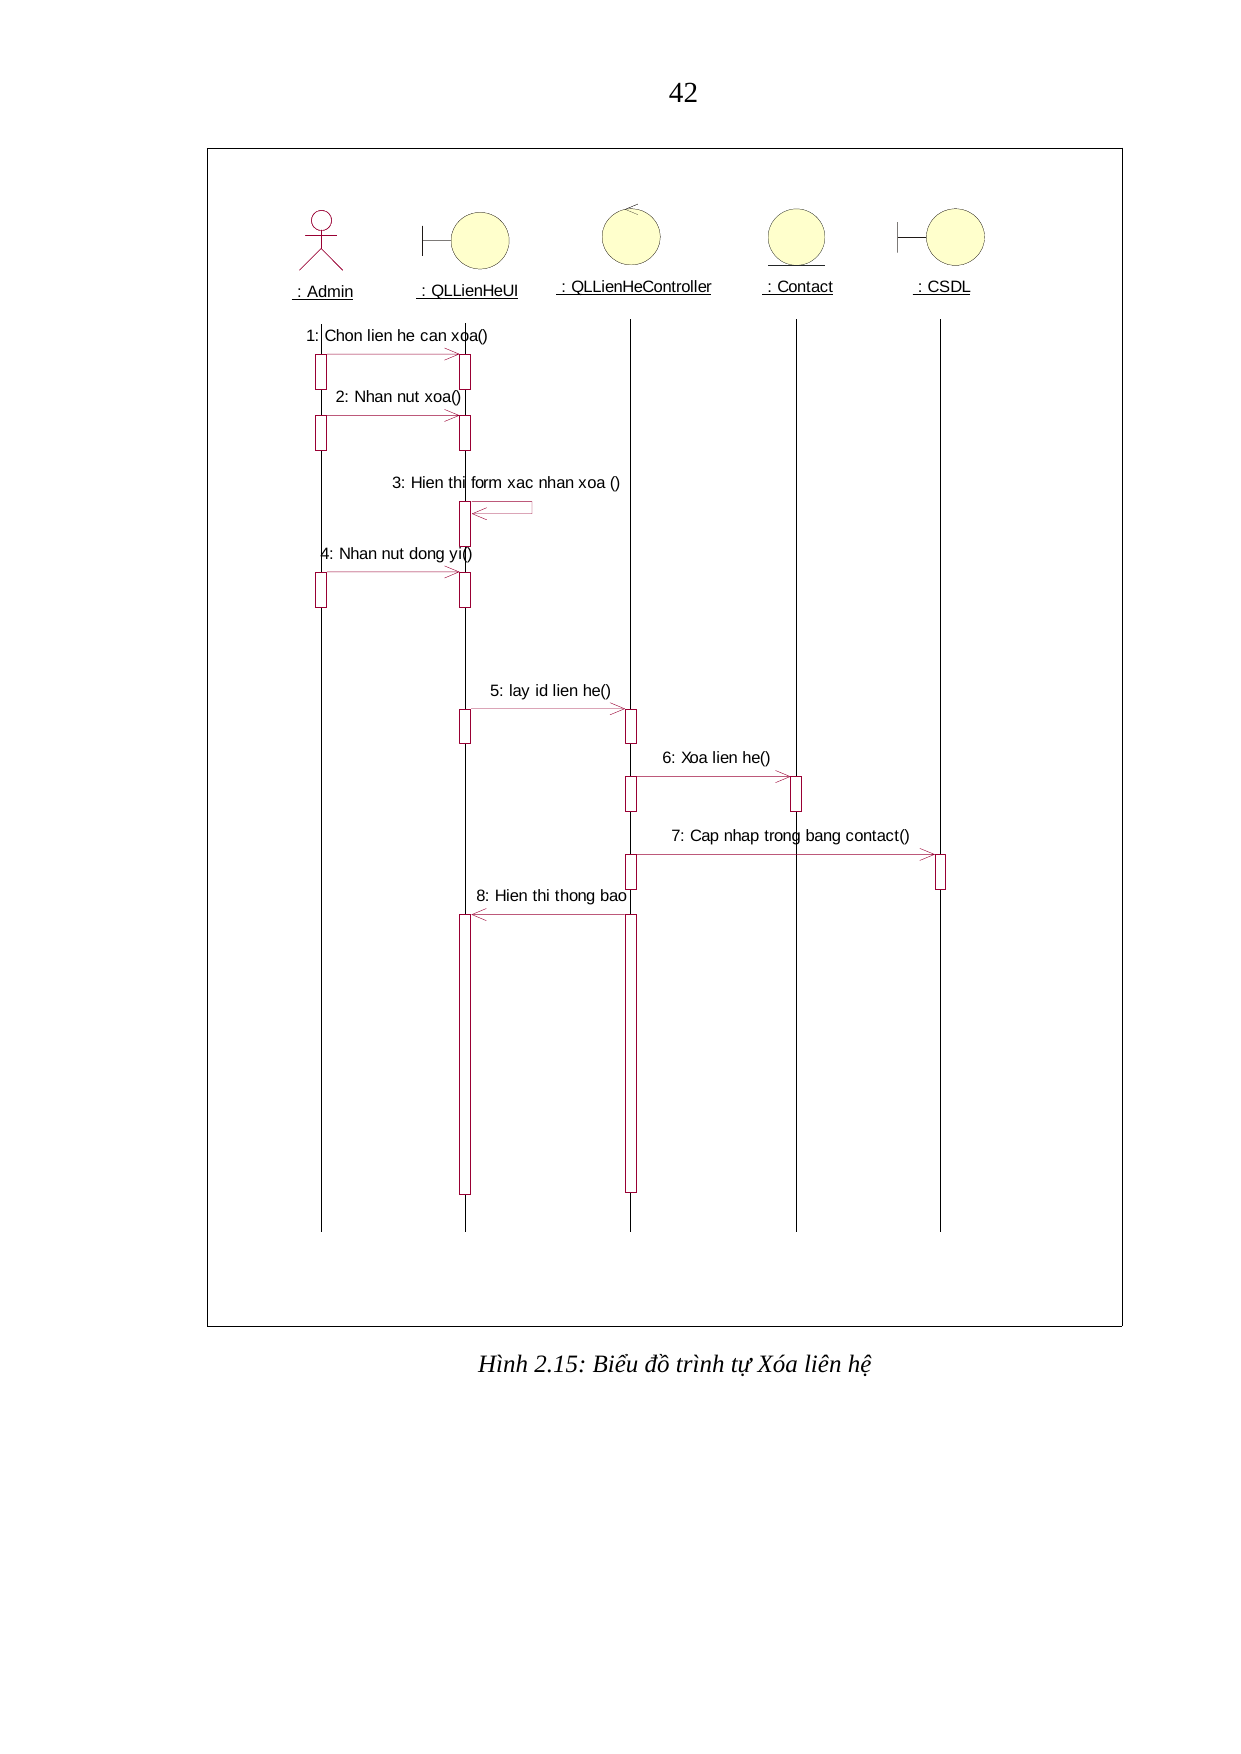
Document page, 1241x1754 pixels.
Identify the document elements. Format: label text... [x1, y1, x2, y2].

text Hình 2.15: Biểu đồ trình tự Xóa liên hệ [244, 1349, 1107, 1378]
